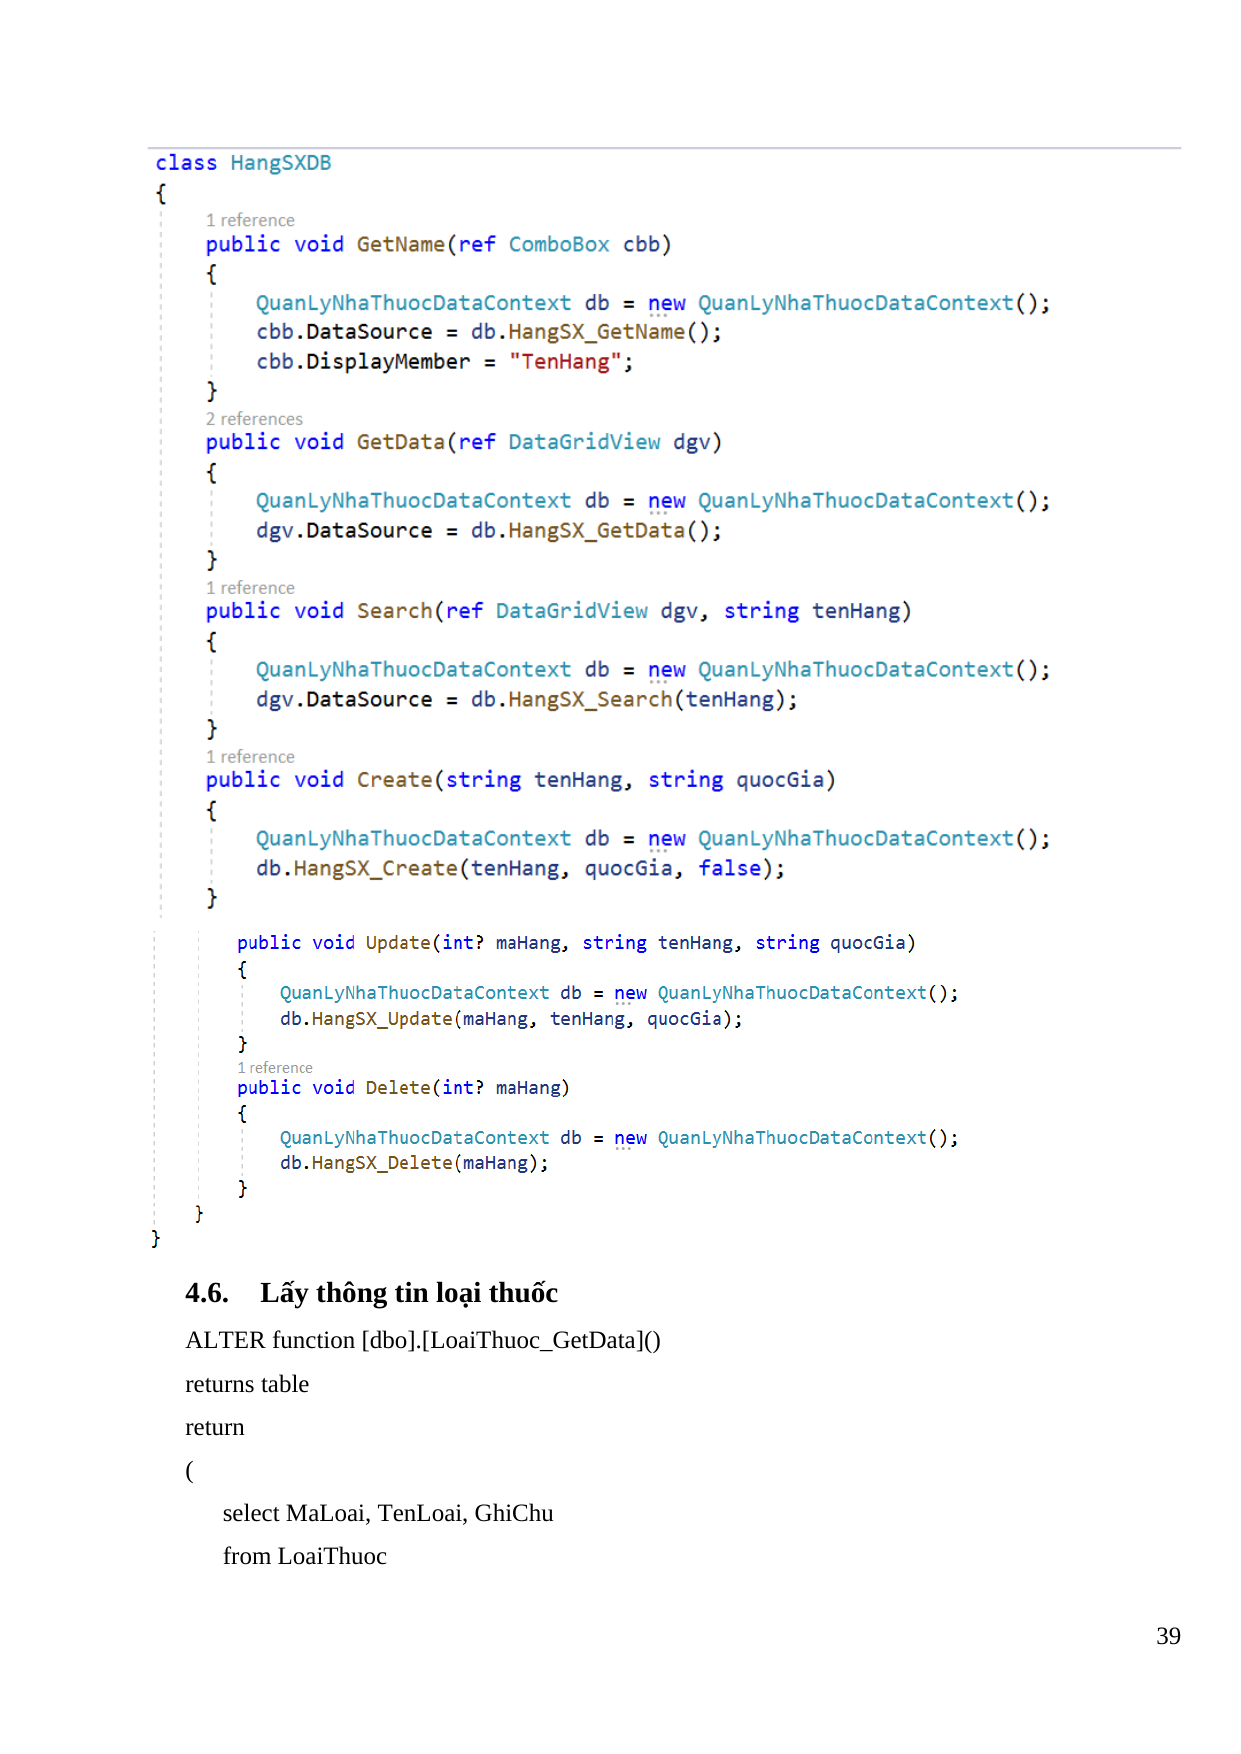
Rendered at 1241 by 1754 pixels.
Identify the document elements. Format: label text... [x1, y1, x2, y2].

text returns table [185, 1369, 1181, 1397]
text return [185, 1412, 1181, 1441]
text from LoaiThuoc [185, 1541, 1181, 1570]
text select MaLoai, TenLoai, GhiChu [185, 1498, 1181, 1527]
picture [147, 931, 1182, 1261]
text ALTER function [dbo].[LoaiThuoc_GetData]() [185, 1326, 1181, 1354]
text ( [185, 1455, 1181, 1484]
picture [147, 147, 1182, 918]
subtitle Lấy thông tin loại thuốc [185, 1275, 1181, 1309]
